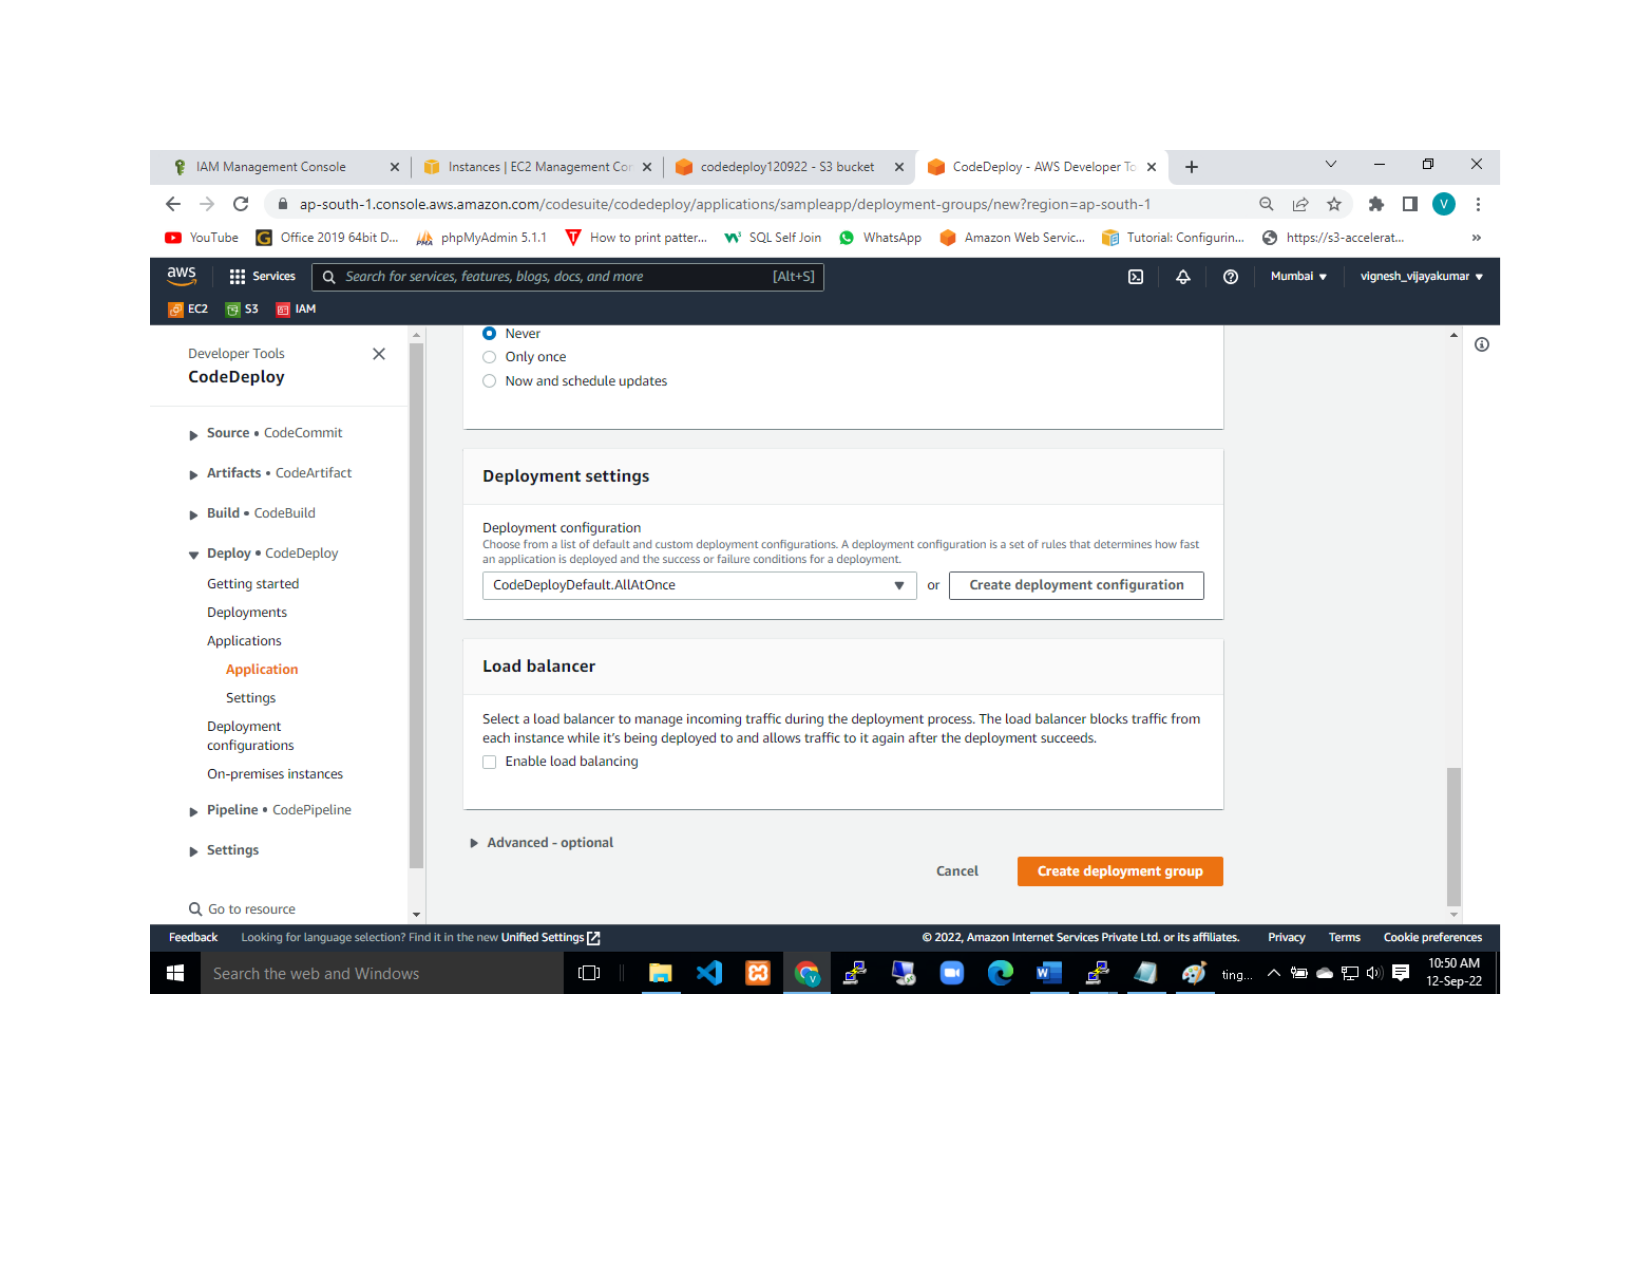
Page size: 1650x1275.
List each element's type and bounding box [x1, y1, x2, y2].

picture [150, 150, 1500, 994]
